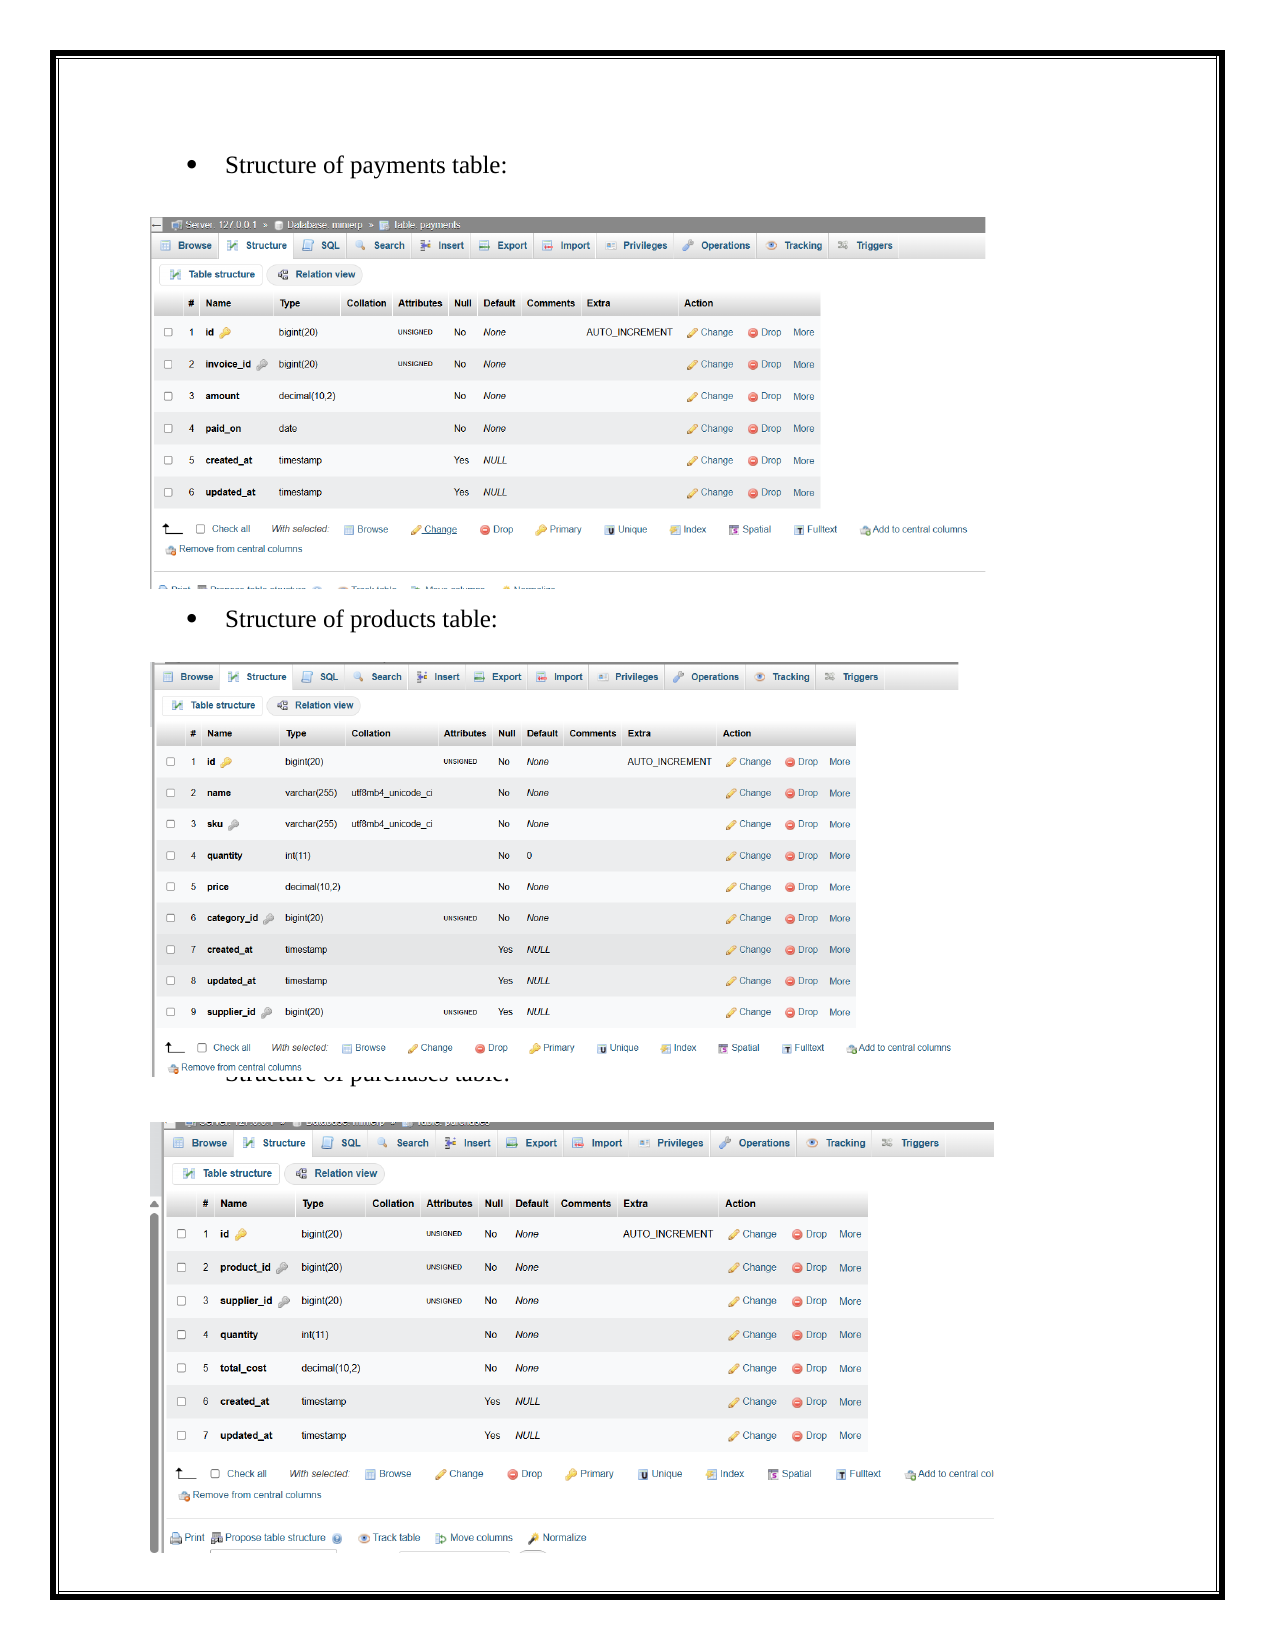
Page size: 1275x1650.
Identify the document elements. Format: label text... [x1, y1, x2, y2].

list Structure of purchases table: [354, 1116, 1125, 1144]
list Structure of payments table: [187, 208, 1125, 237]
list Structure of products table: [187, 662, 1125, 691]
picture [150, 720, 959, 1135]
picture [150, 1180, 994, 1611]
picture [150, 274, 986, 647]
